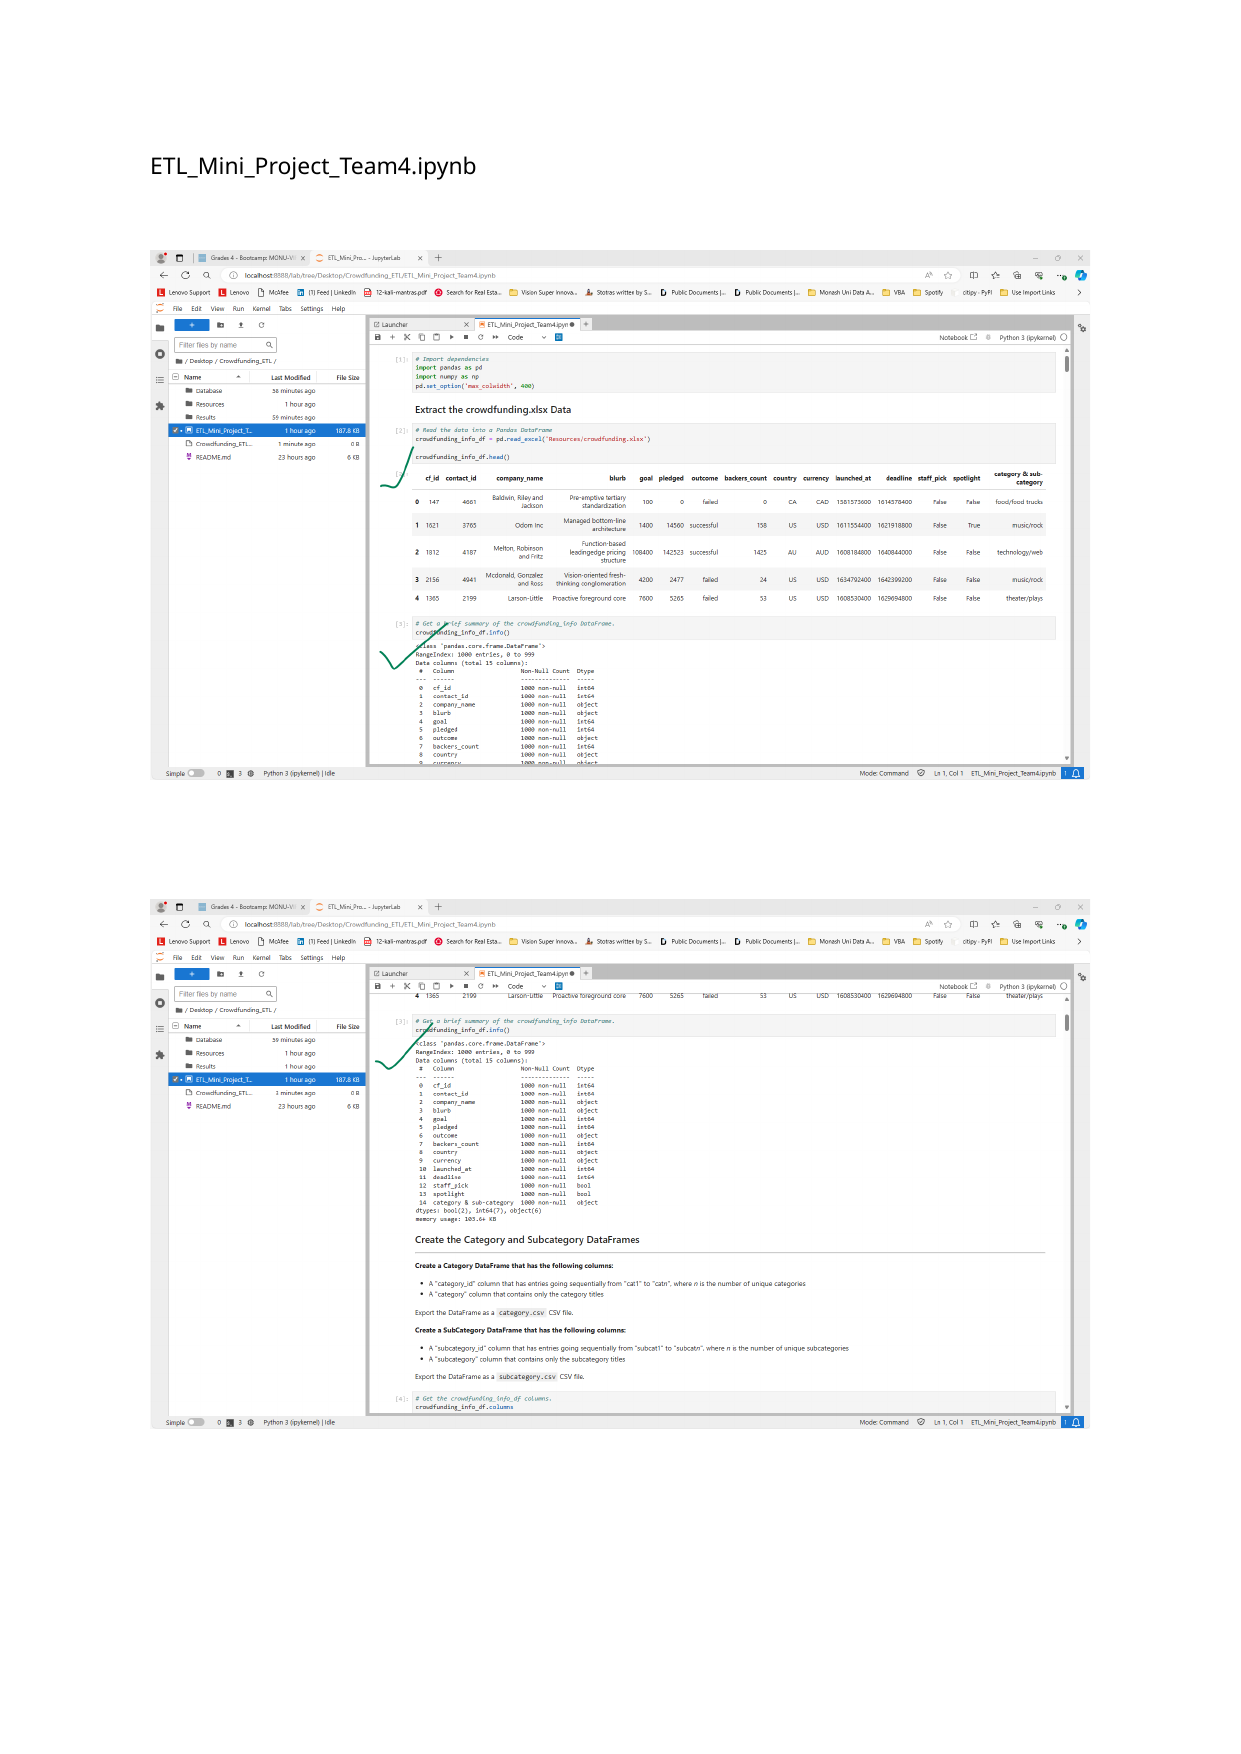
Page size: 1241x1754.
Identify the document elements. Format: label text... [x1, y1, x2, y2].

picture [150, 250, 1091, 780]
picture [150, 899, 1091, 1429]
text ETL_Mini_Project_Team4.ipynb [150, 150, 1090, 181]
